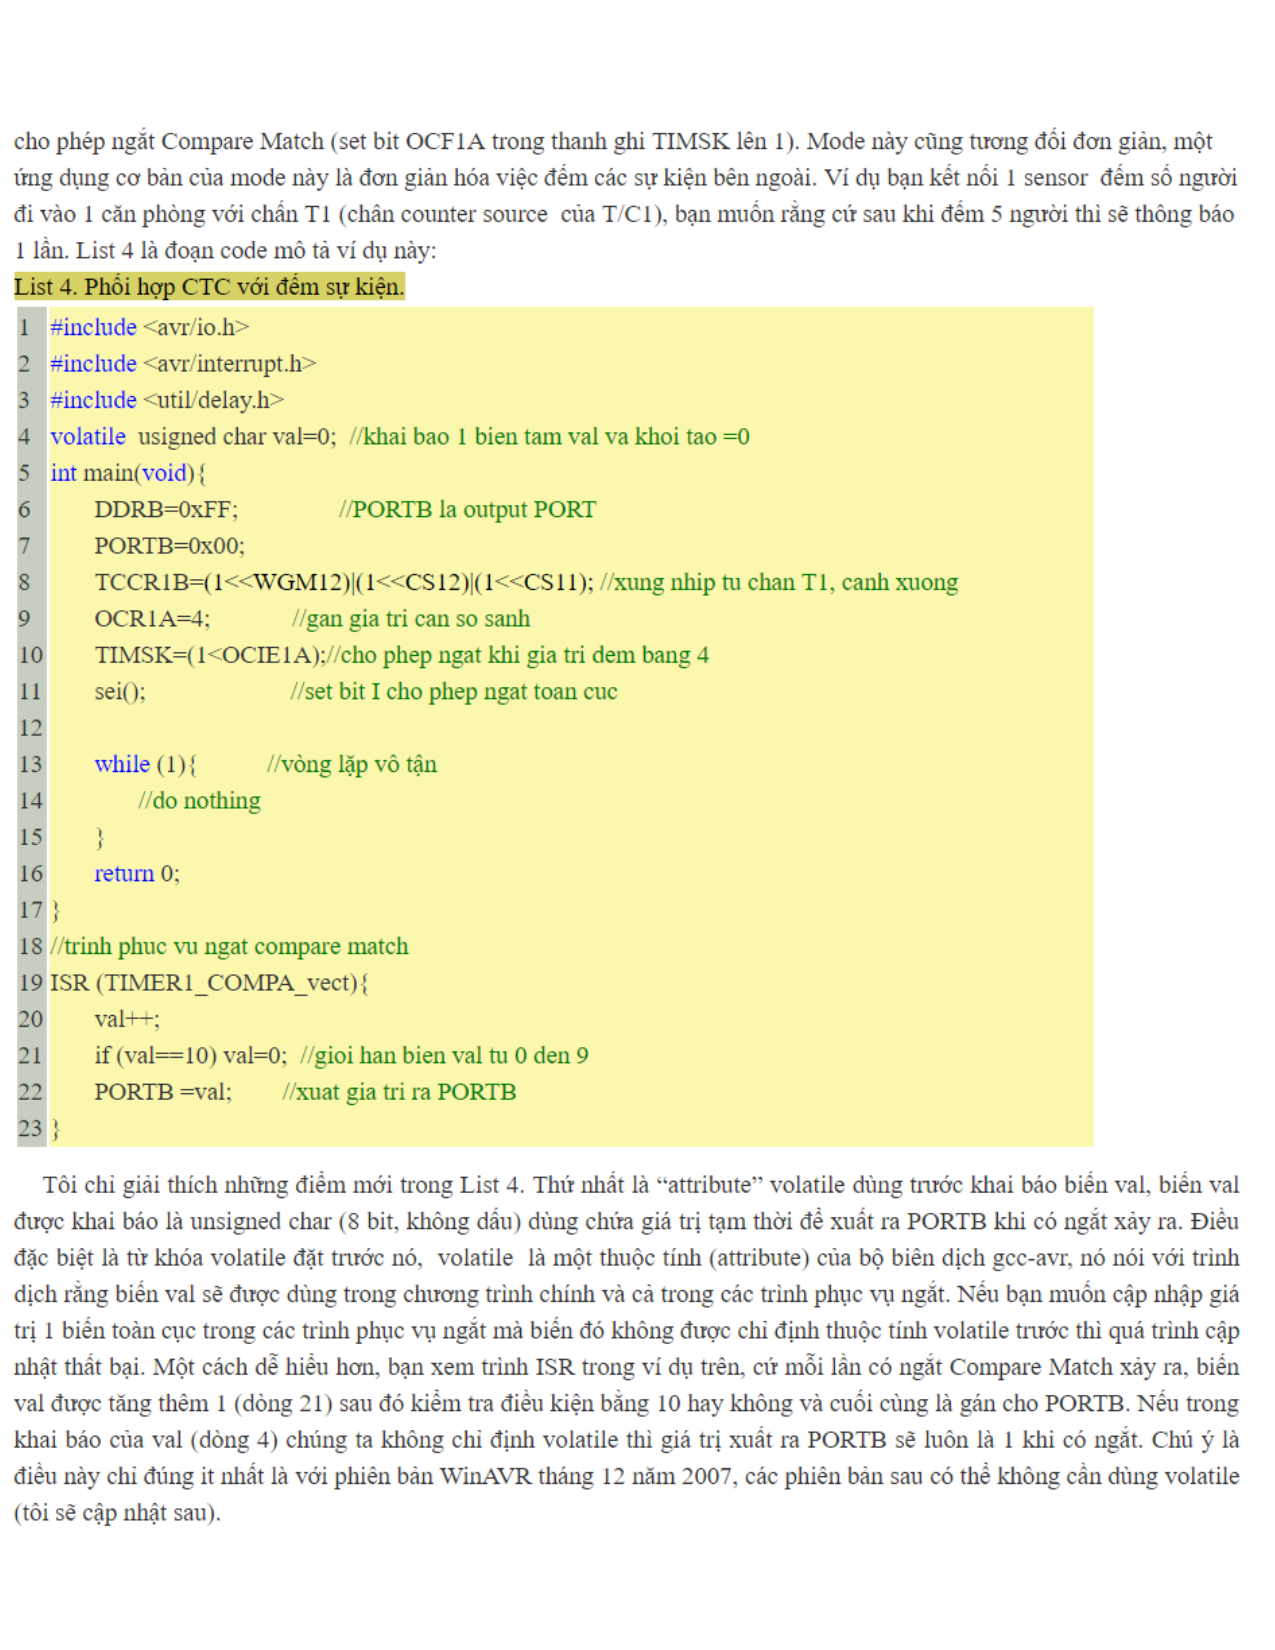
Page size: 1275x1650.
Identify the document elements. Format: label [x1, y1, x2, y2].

picture [0, 121, 1275, 1549]
